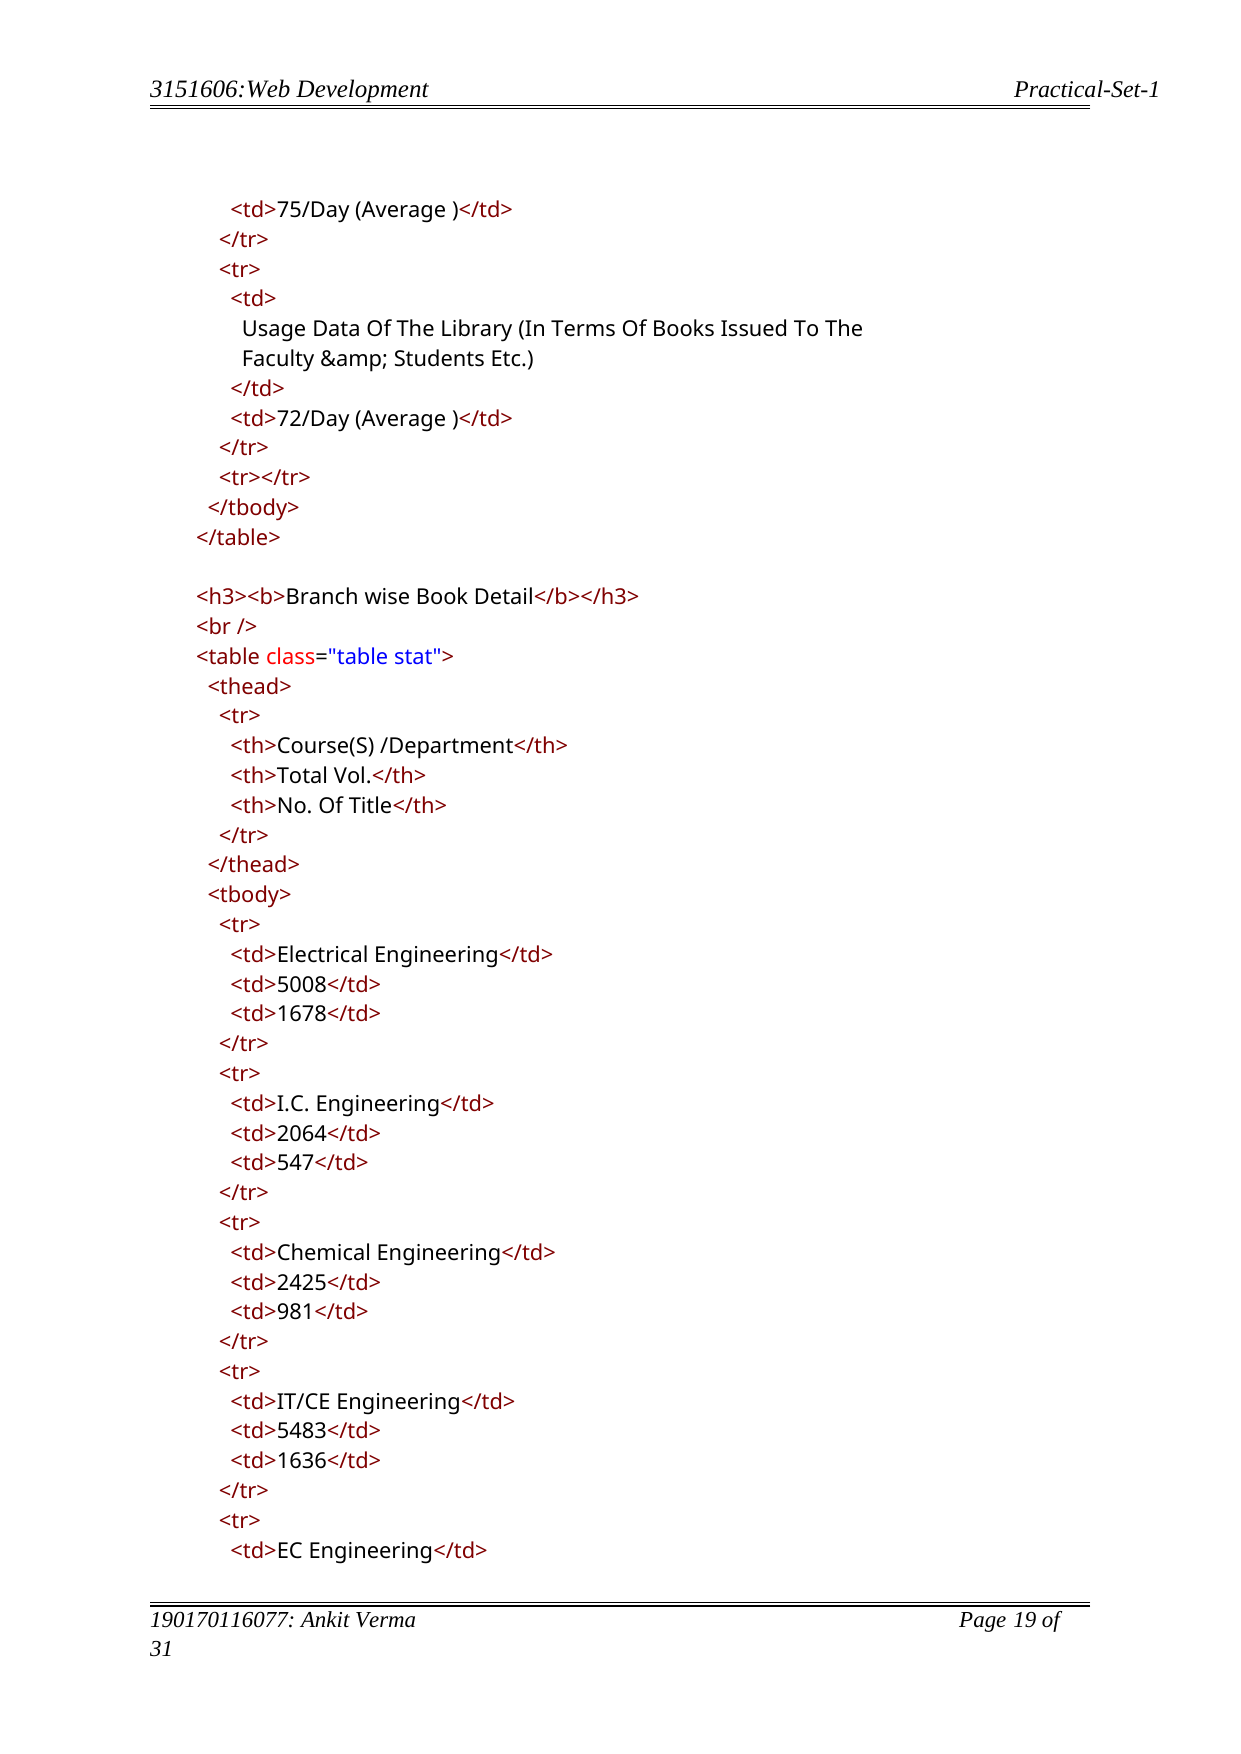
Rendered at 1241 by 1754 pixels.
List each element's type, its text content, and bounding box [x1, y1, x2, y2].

text </table> [150, 522, 1090, 552]
text <td>5483</td> [150, 1416, 1090, 1445]
text <tr> [150, 1207, 1090, 1237]
text <thead> [150, 671, 1090, 701]
text <td>1678</td> [150, 998, 1090, 1028]
text <td>IT/CE Engineering</td> [150, 1386, 1090, 1416]
text <td>Chemical Engineering</td> [150, 1237, 1090, 1267]
text <th>Total Vol.</th> [150, 760, 1090, 790]
text <tr> [150, 1058, 1090, 1088]
text <td>2064</td> [150, 1118, 1090, 1147]
text </tr> [150, 1326, 1090, 1356]
text <tr> [150, 1356, 1090, 1386]
text </thead> [150, 849, 1090, 879]
text <th>Course(S) /Department</th> [150, 730, 1090, 760]
text <tr></tr> [150, 462, 1090, 492]
text <td>547</td> [150, 1147, 1090, 1177]
text <tbody> [150, 879, 1090, 909]
text </tr> [150, 224, 1090, 254]
text <td>I.C. Engineering</td> [150, 1088, 1090, 1118]
text </tr> [150, 432, 1090, 462]
text </tr> [150, 1028, 1090, 1058]
text <td>EC Engineering</td> [150, 1535, 1090, 1564]
text Faculty &amp; Students Etc.) [150, 343, 1090, 373]
text <tr> [150, 701, 1090, 730]
text <td>Electrical Engineering</td> [150, 939, 1090, 969]
text </tr> [150, 1475, 1090, 1505]
text <tr> [150, 1505, 1090, 1535]
text <br /> [150, 611, 1090, 641]
text <th>No. Of Title</th> [150, 790, 1090, 820]
text </td> [150, 373, 1090, 403]
text Usage Data Of The Library (In Terms Of Books Issued To The [150, 313, 1090, 343]
text <td>75/Day (Average )</td> [150, 194, 1090, 224]
text </tr> [150, 820, 1090, 849]
text </tbody> [150, 492, 1090, 522]
text <table class="table stat"> [150, 641, 1090, 671]
text <td>2425</td> [150, 1267, 1090, 1296]
text <h3><b>Branch wise Book Detail</b></h3> [150, 581, 1090, 611]
text <td>72/Day (Average )</td> [150, 403, 1090, 432]
text <td> [150, 283, 1090, 313]
text <td>1636</td> [150, 1445, 1090, 1475]
text <td>981</td> [150, 1296, 1090, 1326]
text </tr> [150, 1177, 1090, 1207]
text <tr> [150, 254, 1090, 283]
text <tr> [150, 909, 1090, 939]
text <td>5008</td> [150, 969, 1090, 998]
